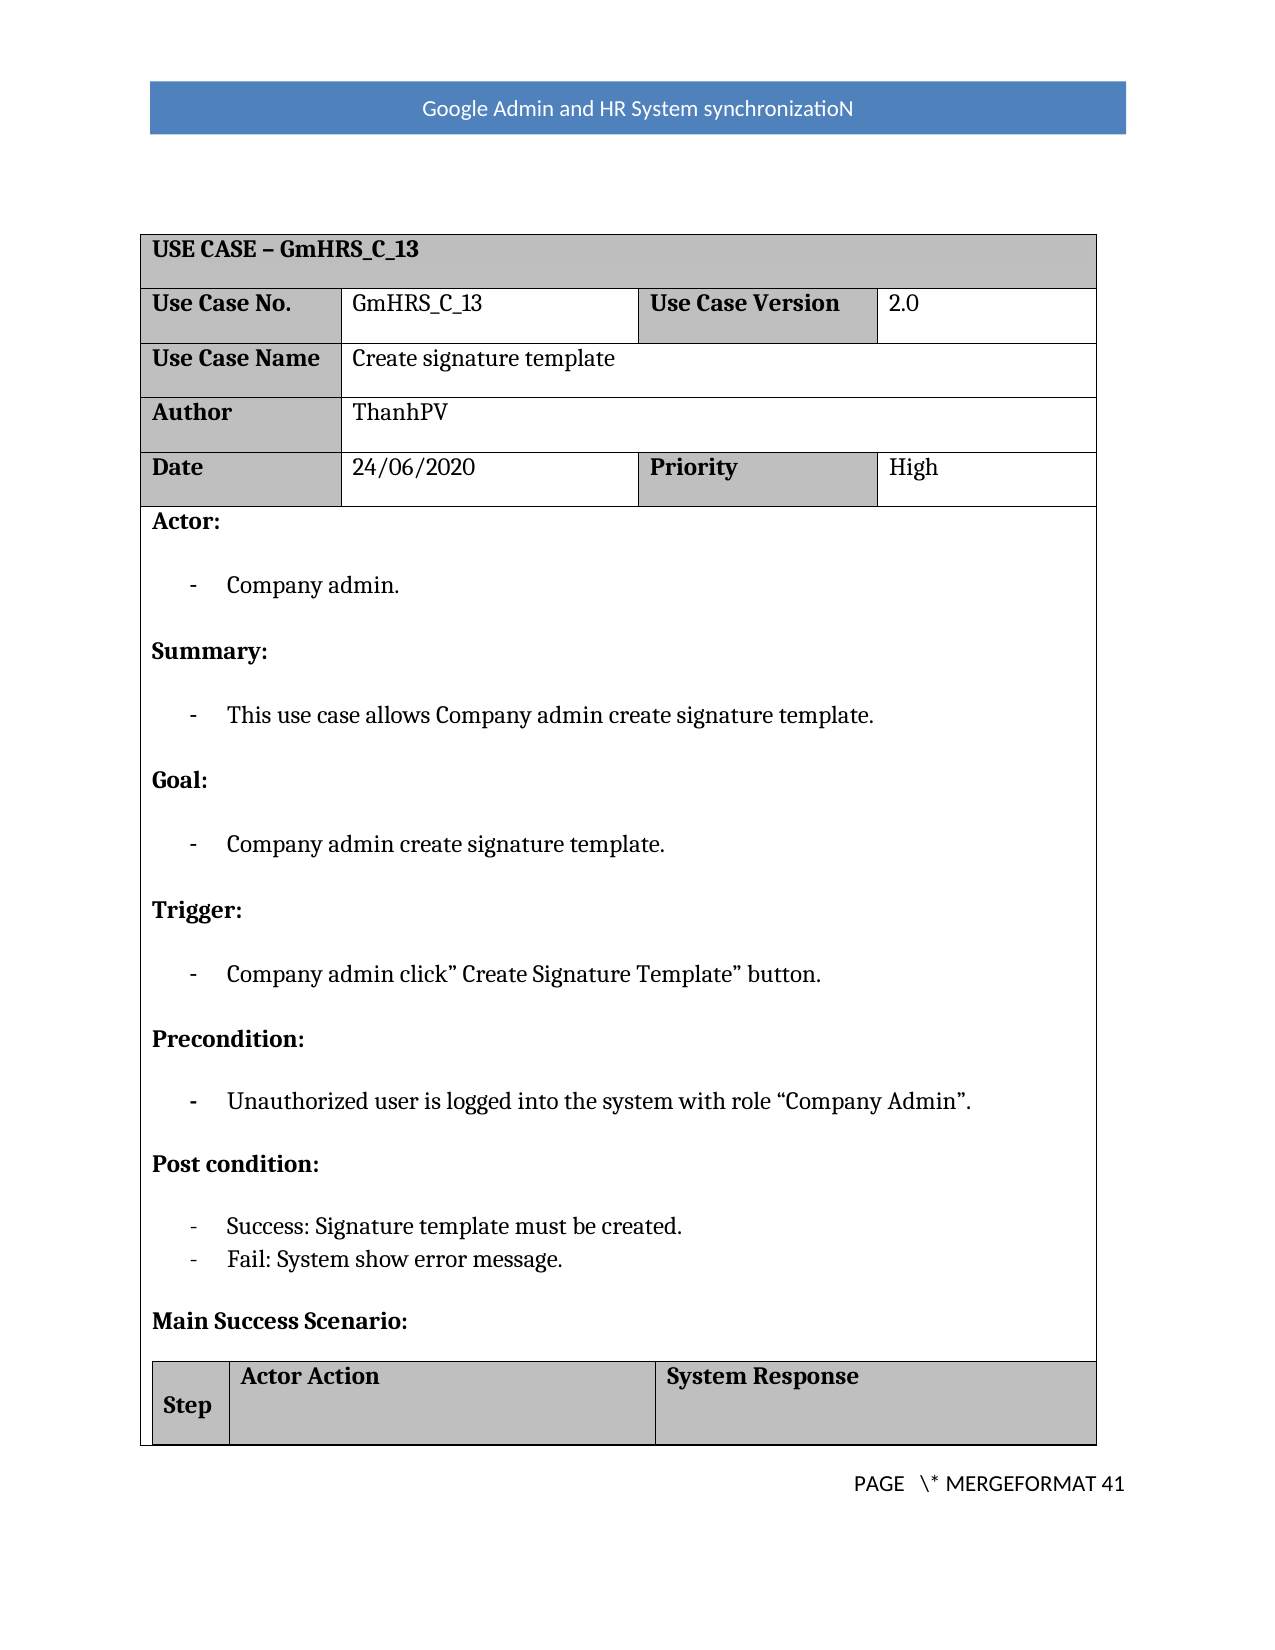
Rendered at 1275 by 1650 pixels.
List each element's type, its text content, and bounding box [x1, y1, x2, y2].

table_cell Use Case No. [141, 289, 341, 343]
table_cell Priority [639, 453, 877, 506]
table_cell 2.0 [878, 289, 1096, 343]
table_header USE CASE – GmHRS_C_13 [141, 235, 1096, 288]
table_cell Use Case Name [141, 344, 341, 397]
table_cell High [878, 453, 1096, 506]
table_cell ThanhPV [342, 398, 1096, 452]
table_cell Date [141, 453, 341, 506]
table_cell Create signature template [342, 344, 1096, 397]
table_cell Author [141, 398, 341, 452]
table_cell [141, 507, 1096, 1445]
table_cell Use Case Version [639, 289, 877, 343]
table_cell 24/06/2020 [342, 453, 638, 506]
table_cell GmHRS_C_13 [342, 289, 638, 343]
